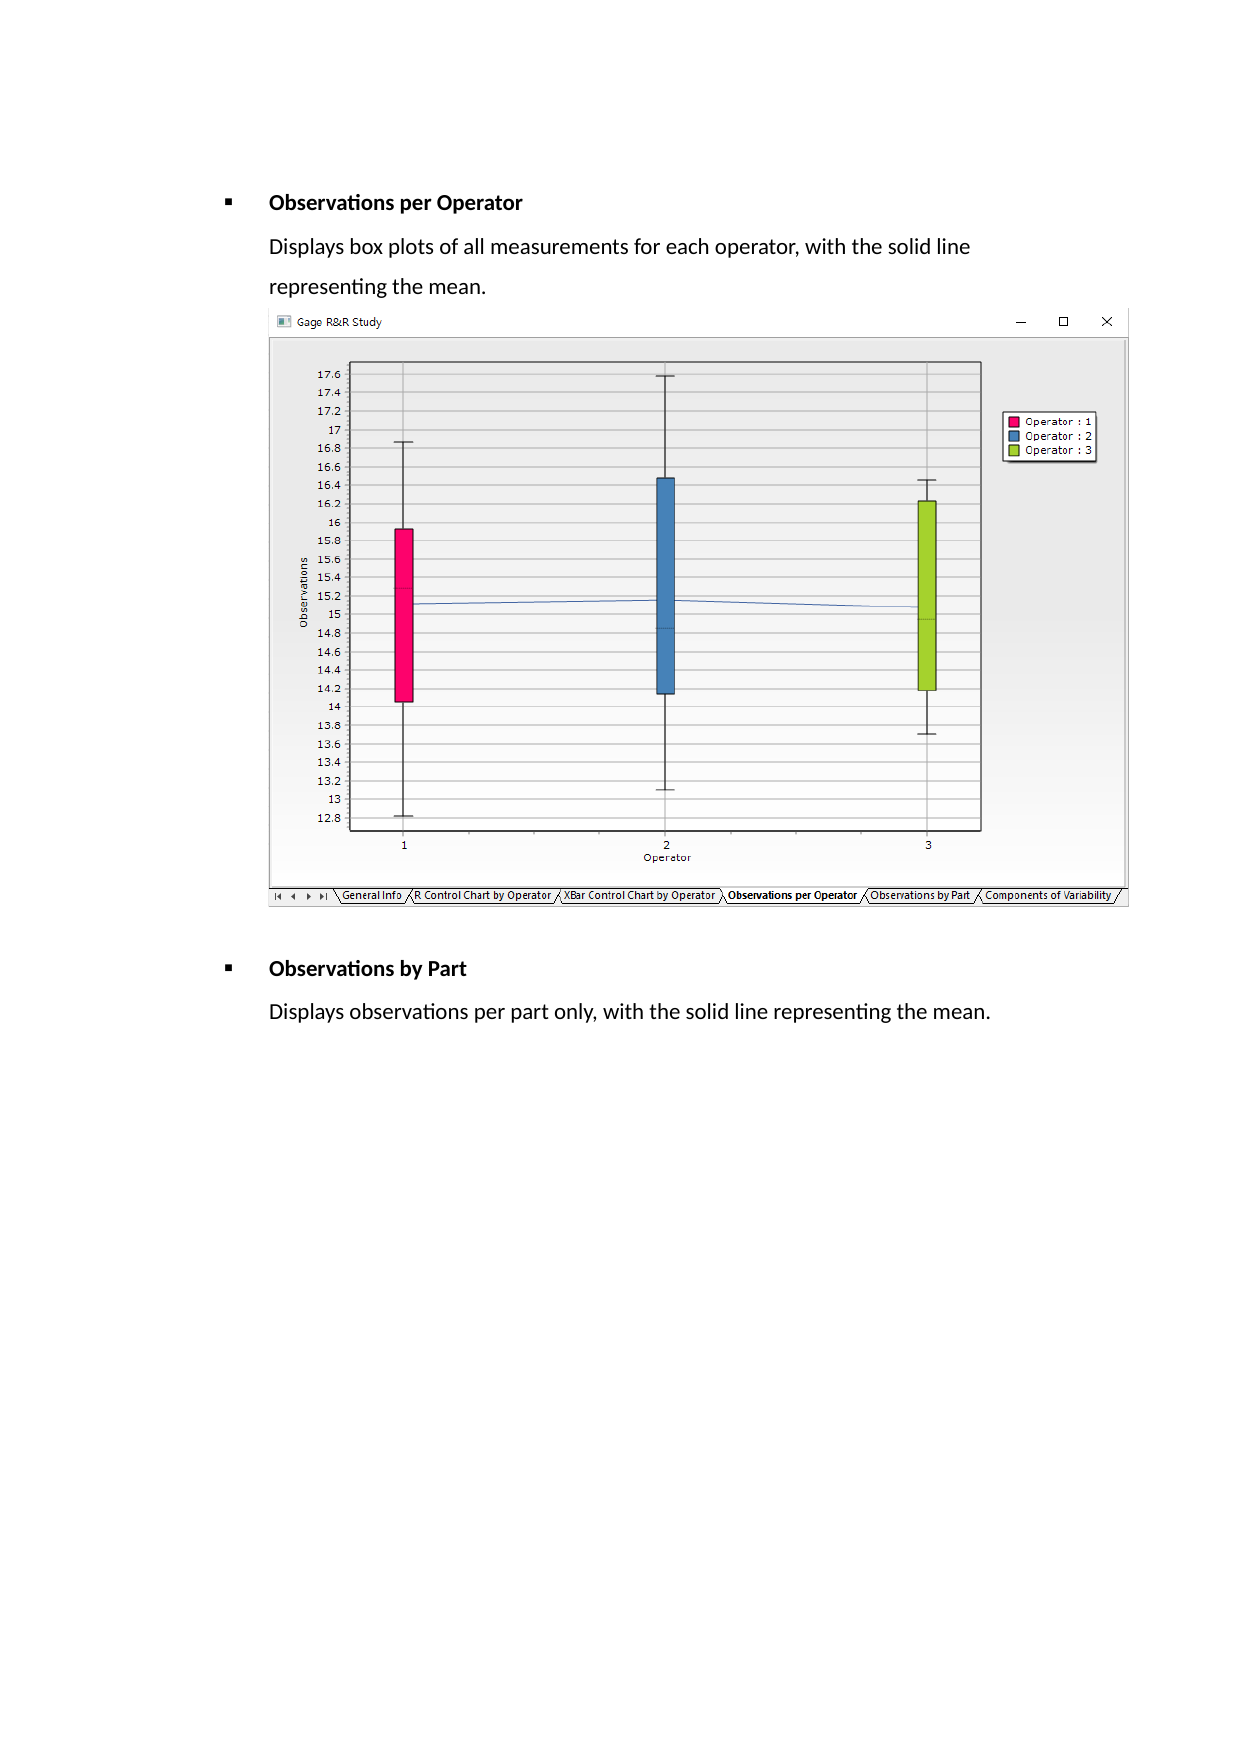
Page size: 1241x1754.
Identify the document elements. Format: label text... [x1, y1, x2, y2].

list Observations by Part [223, 949, 1092, 986]
picture [268, 308, 1129, 907]
list Observations per Operator [223, 183, 1092, 221]
list Displays observations per part only, with the solid line representing the mean. [269, 993, 1092, 1030]
list Displays box plots of all measurements for each operator, with the solid line representing the mean. [269, 227, 1092, 305]
